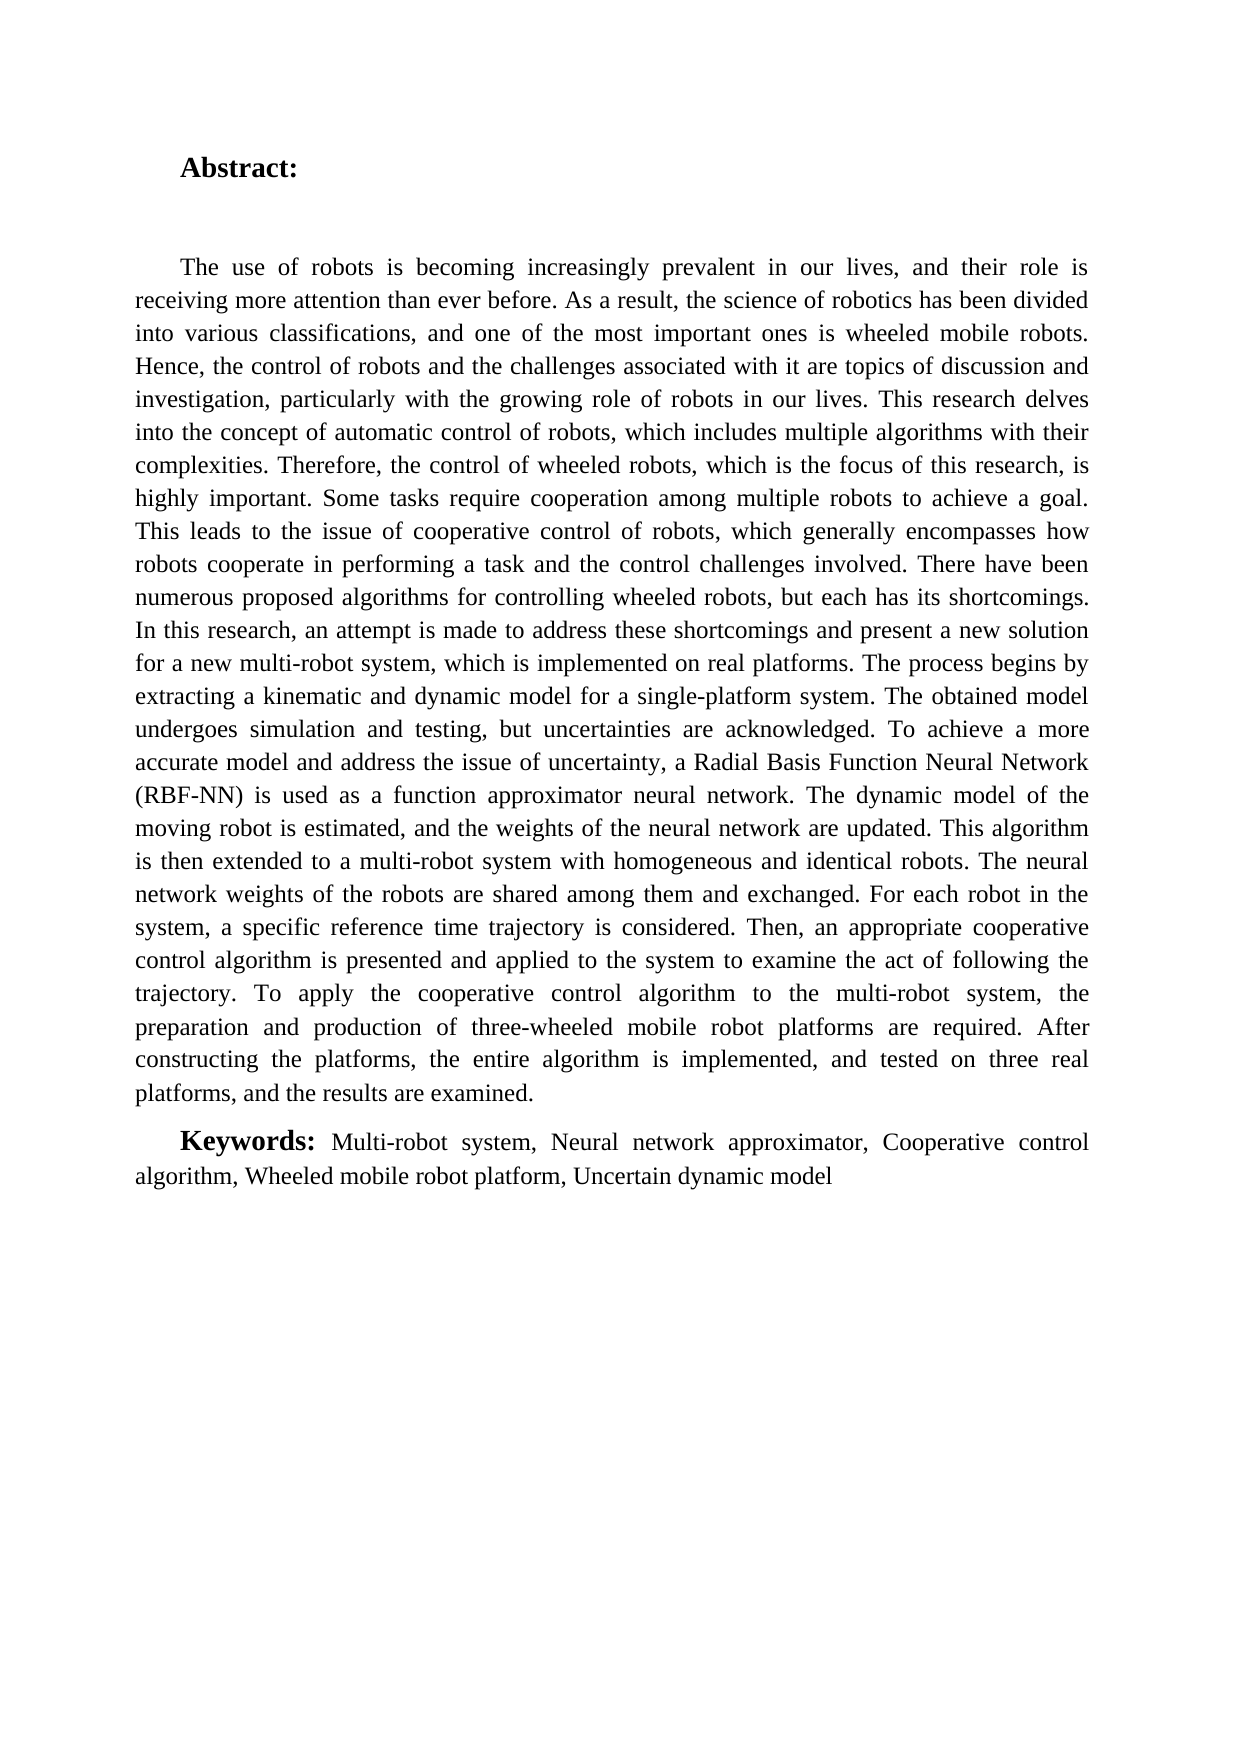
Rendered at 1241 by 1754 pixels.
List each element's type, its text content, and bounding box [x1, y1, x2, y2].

text The use of robots is becoming increasingly prevalent in our lives, and their role is receiving more attention than ever before. As a result, the science of robotics has been divided into various classifications, and one of the most important ones is wheeled mobile robots. Hence, the control of robots and the challenges associated with it are topics of discussion and investigation, particularly with the growing role of robots in our lives. This research delves into the concept of automatic control of robots, which includes multiple algorithms with their complexities. Therefore, the control of wheeled robots, which is the focus of this research, is highly important. Some tasks require cooperation among multiple robots to achieve a goal. This leads to the issue of cooperative control of robots, which generally encompasses how robots cooperate in performing a task and the control challenges involved. There have been numerous proposed algorithms for controlling wheeled robots, but each has its shortcomings. In this research, an attempt is made to address these shortcomings and present a new solution for a new multi-robot system, which is implemented on real platforms. The process begins by extracting a kinematic and dynamic model for a single-platform system. The obtained model undergoes simulation and testing, but uncertainties are acknowledged. To achieve a more accurate model and address the issue of uncertainty, a Radial Basis Function Neural Network (RBF-NN) is used as a function approximator neural network. The dynamic model of the moving robot is estimated, and the weights of the neural network are updated. This algorithm is then extended to a multi-robot system with homogeneous and identical robots. The neural network weights of the robots are shared among them and exchanged. For each robot in the system, a specific reference time trajectory is considered. Then, an appropriate cooperative control algorithm is presented and applied to the system to examine the act of following the trajectory. To apply the cooperative control algorithm to the multi-robot system, the preparation and production of three-wheeled mobile robot platforms are required. After constructing the platforms, the entire algorithm is implemented, and tested on three real platforms, and the results are examined. [135, 252, 1090, 1106]
text Abstract: [135, 150, 1090, 183]
text Keywords: Multi-robot system, Neural network approximator, Cooperative control algorithm, Wheeled mobile robot platform, Uncertain dynamic model [135, 1123, 1090, 1190]
